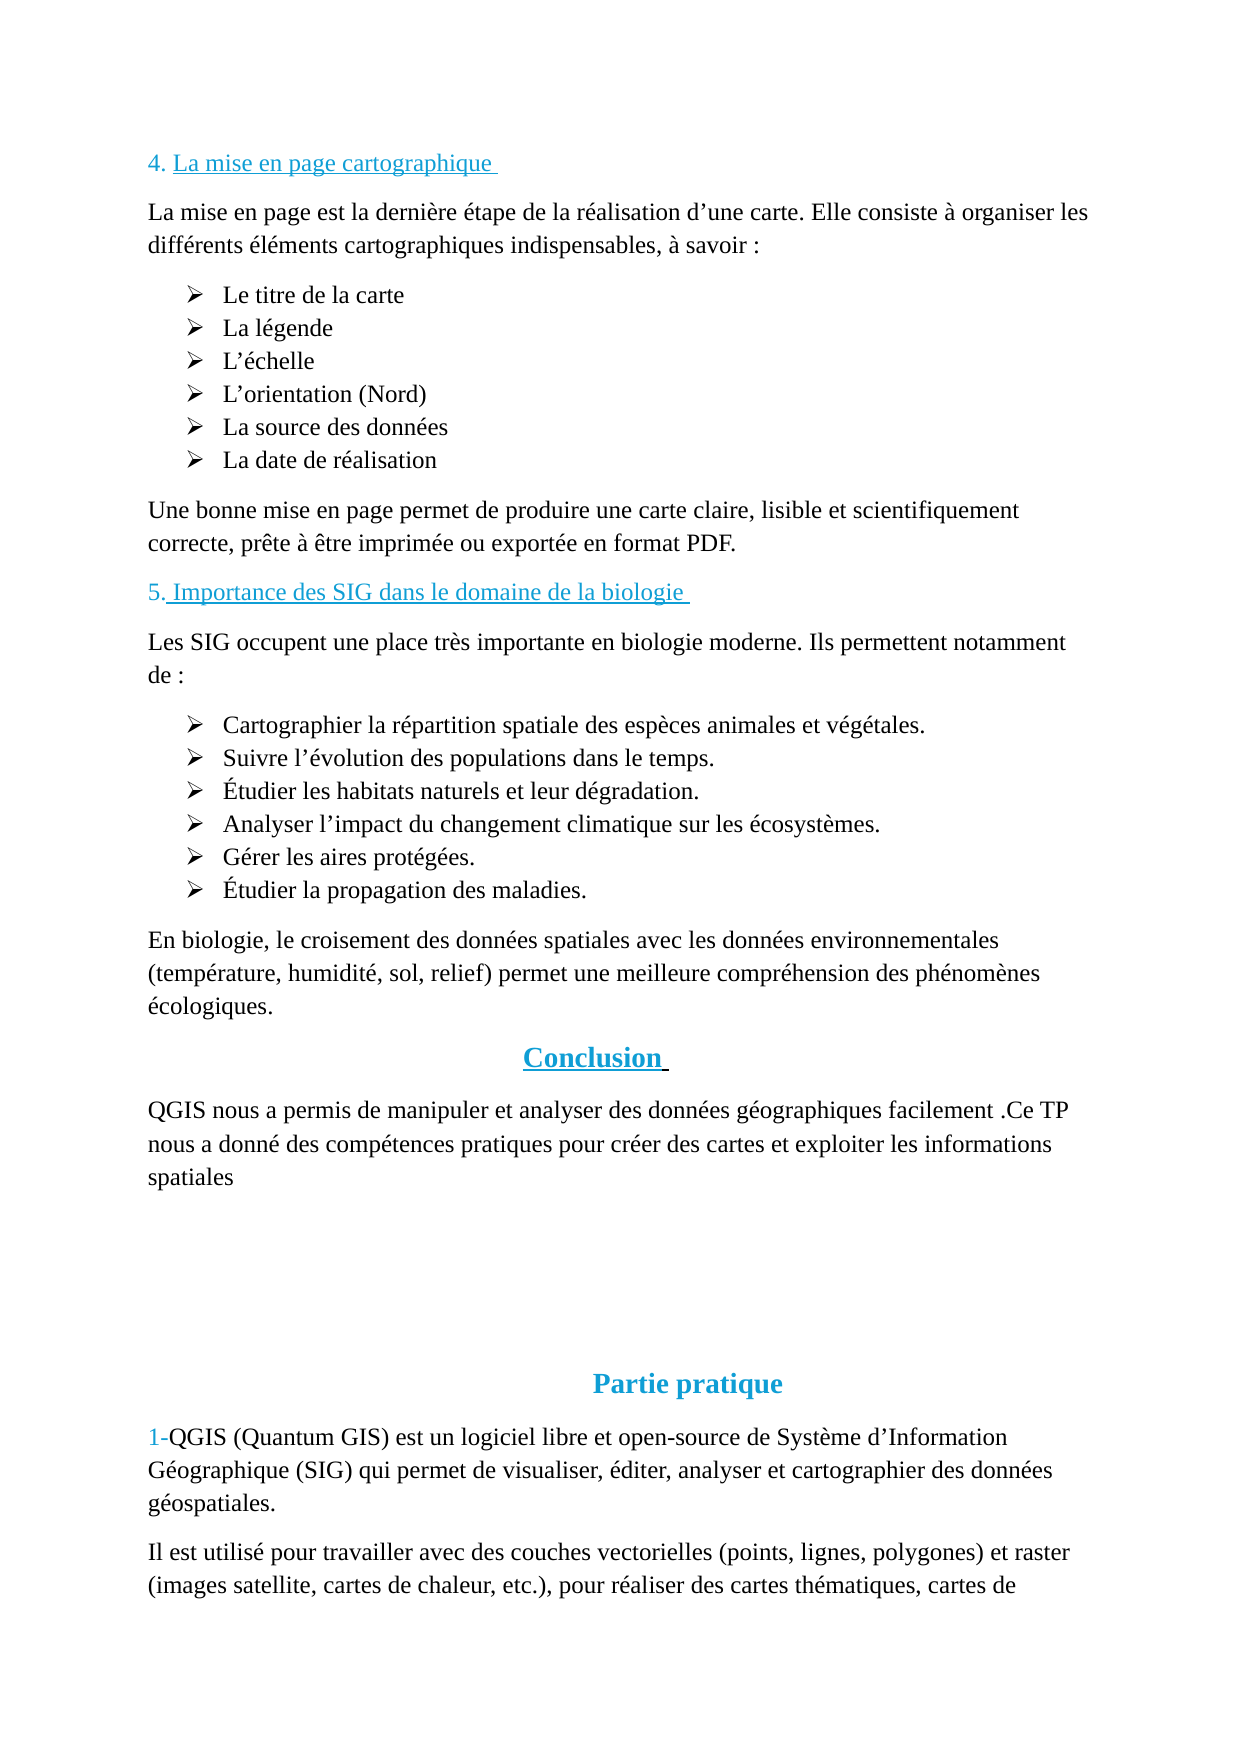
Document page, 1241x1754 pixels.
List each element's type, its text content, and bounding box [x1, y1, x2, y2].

text En biologie, le croisement des données spatiales avec les données environnementales (température, humidité, sol, relief) permet une meilleure compréhension des phénomènes écologiques. [148, 925, 1093, 1019]
text Les SIG occupent une place très importante en biologie moderne. Ils permettent notamment de : [148, 627, 1093, 689]
picture [148, 156, 155, 165]
list Cartographier la répartition spatiale des espèces animales et végétales. [185, 710, 1093, 739]
list Le titre de la carte [185, 280, 1093, 309]
list L’échelle [185, 346, 1093, 375]
list La date de réalisation [185, 445, 1093, 474]
text 4. La mise en page cartographique [148, 148, 1093, 176]
list Analyser l’impact du changement climatique sur les écosystèmes. [185, 809, 1093, 838]
text Partie pratique [148, 1367, 1093, 1400]
text Une bonne mise en page permet de produire une carte claire, lisible et scientifiquement correcte, prête à être imprimée ou exportée en format PDF. [148, 495, 1093, 557]
list Étudier la propagation des maladies. [185, 875, 1093, 904]
list La légende [185, 313, 1093, 342]
list L’orientation (Nord) [185, 379, 1093, 408]
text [148, 1537, 1093, 1599]
text La mise en page est la dernière étape de la réalisation d’une carte. Elle consiste à organiser les différents éléments cartographiques indispensables, à savoir : [148, 197, 1093, 259]
list Suivre l’évolution des populations dans le temps. [185, 743, 1093, 772]
text QGIS nous a permis de manipuler et analyser des données géographiques facilement .Ce TP nous a donné des compétences pratiques pour créer des cartes et exploiter les informations spatiales [148, 1096, 1093, 1190]
list Gérer les aires protégées. [185, 842, 1093, 871]
list La source des données [185, 412, 1093, 441]
text 5. Importance des SIG dans le domaine de la biologie [148, 577, 1093, 606]
text 1-QGIS (Quantum GIS) est un logiciel libre et open-source de Système d’Information Géographique (SIG) qui permet de visualiser, éditer, analyser et cartographier des données géospatiales. [148, 1422, 1093, 1517]
text Conclusion [148, 1040, 1093, 1074]
list Étudier les habitats naturels et leur dégradation. [185, 776, 1093, 805]
